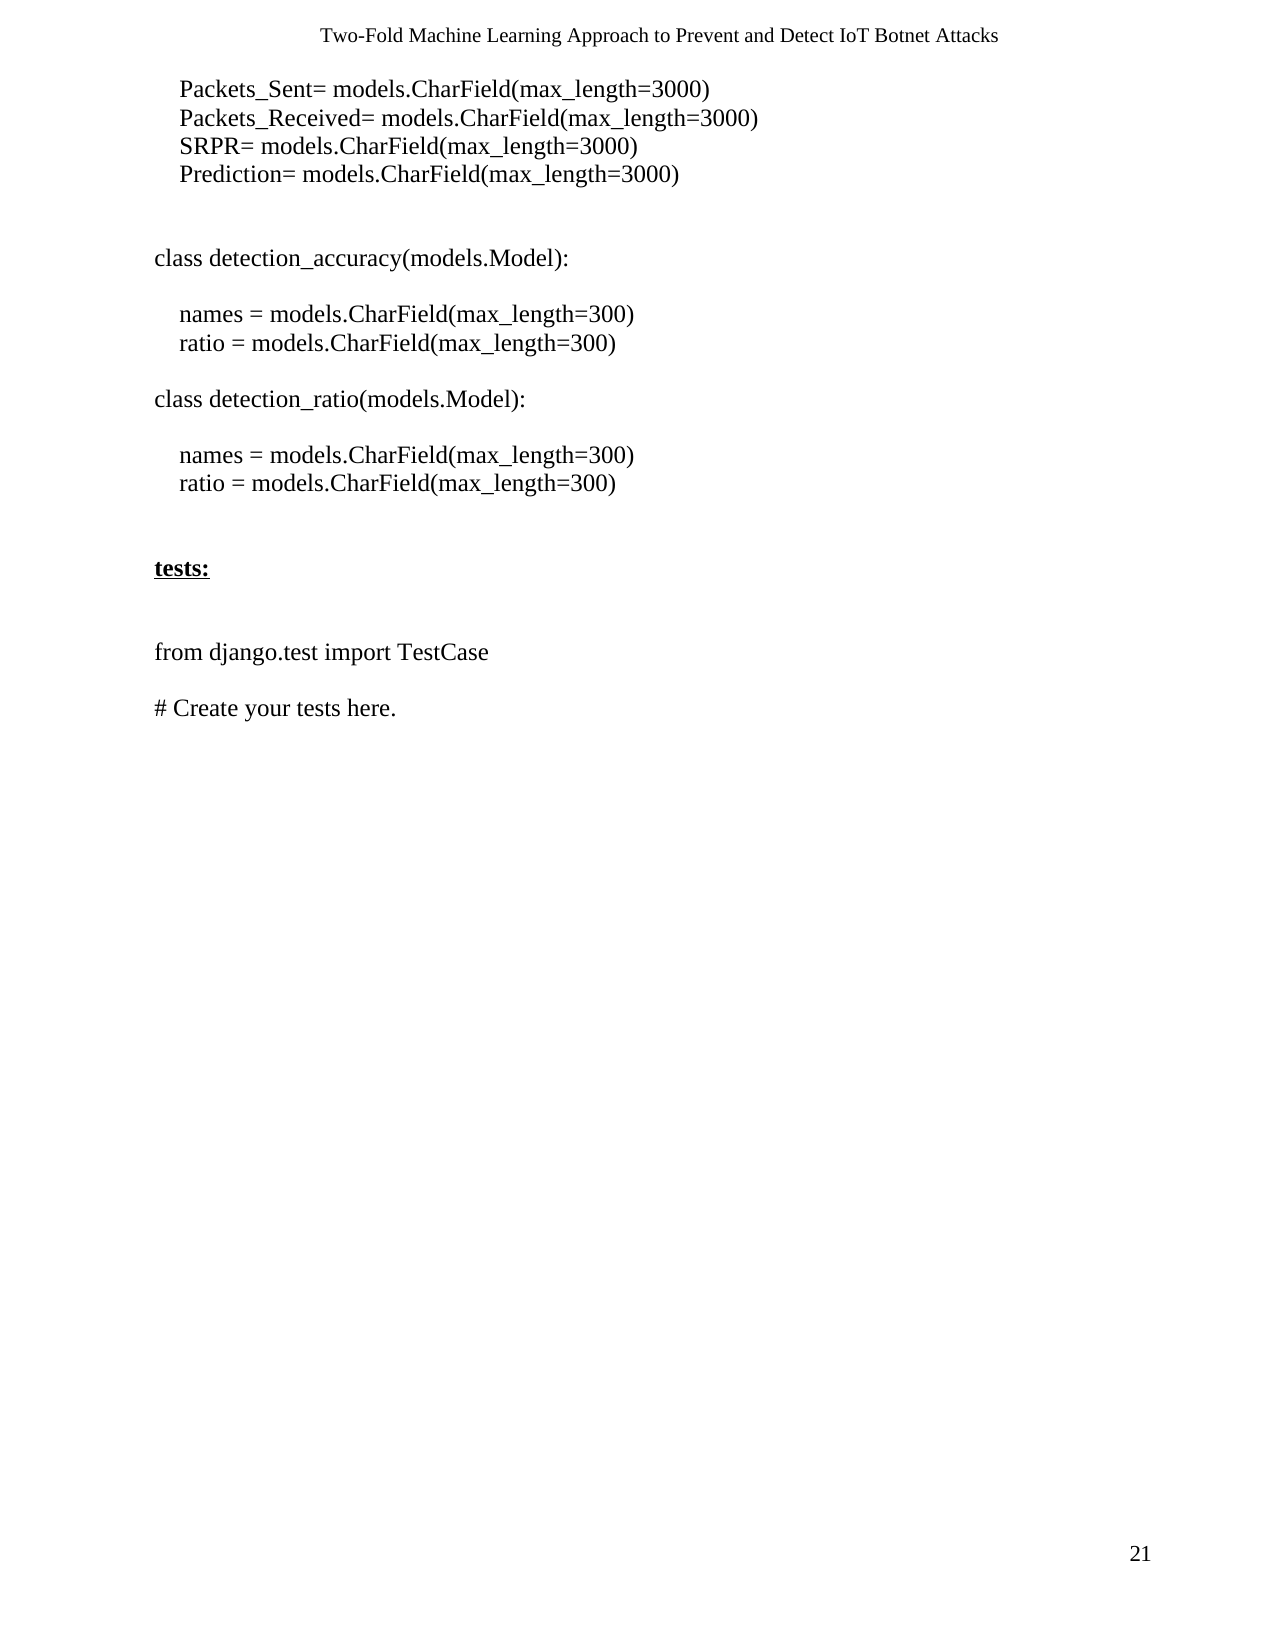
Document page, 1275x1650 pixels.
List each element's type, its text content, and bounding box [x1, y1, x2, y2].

text from django.test import TestCase [154, 638, 1164, 666]
text ratio = models.CharField(max_length=300) [154, 469, 1164, 497]
text class detection_ratio(models.Model): [154, 385, 1164, 413]
text SRPR= models.CharField(max_length=3000) [154, 132, 1164, 160]
text names = models.CharField(max_length=300) [154, 441, 1164, 469]
text Packets_Sent= models.CharField(max_length=3000) [154, 75, 1164, 103]
text Prediction= models.CharField(max_length=3000) [154, 160, 1164, 188]
text names = models.CharField(max_length=300) [154, 300, 1164, 328]
text class detection_accuracy(models.Model): [154, 244, 1164, 272]
text Packets_Received= models.CharField(max_length=3000) [154, 103, 1164, 132]
text tests: [154, 553, 1164, 582]
text # Create your tests here. [154, 694, 1164, 722]
text ratio = models.CharField(max_length=300) [154, 328, 1164, 357]
